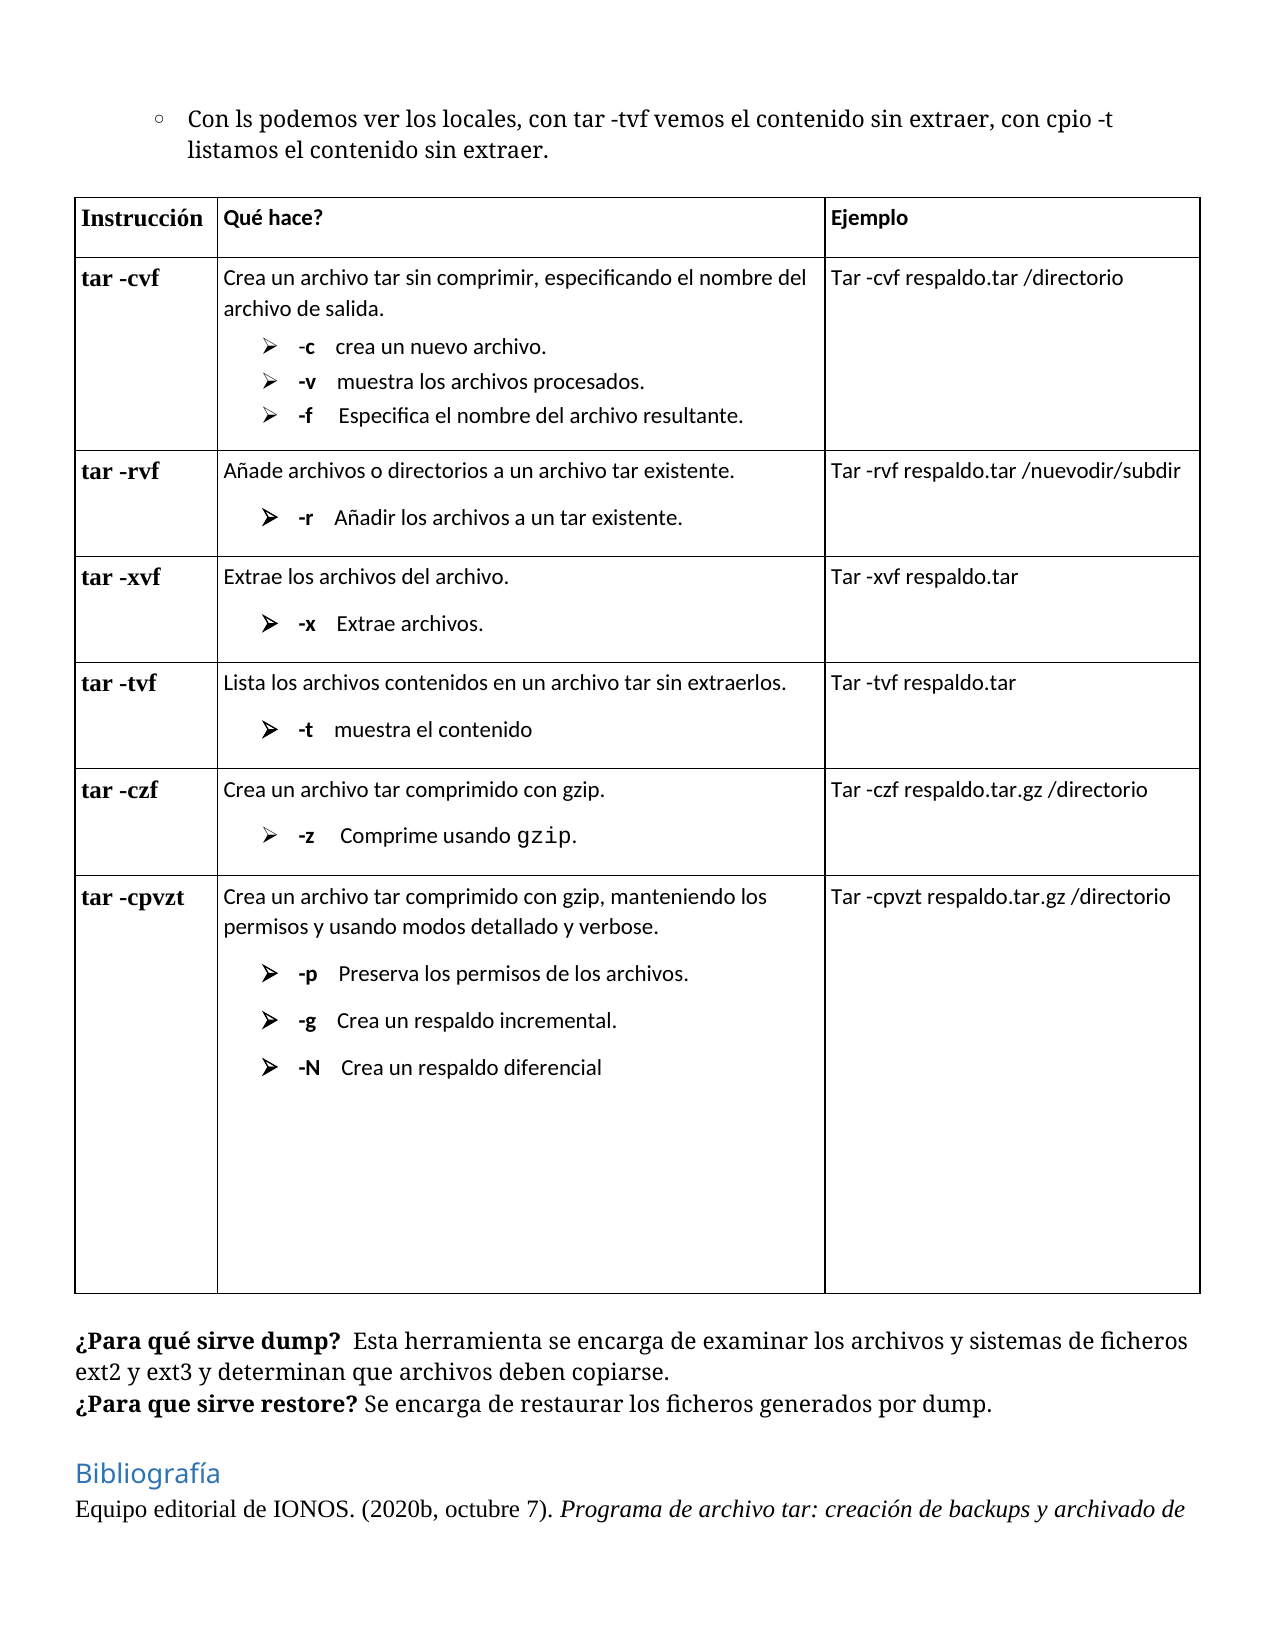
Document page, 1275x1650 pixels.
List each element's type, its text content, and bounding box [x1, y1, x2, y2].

table_cell tar -tvf [76, 663, 217, 768]
text ¿Para qué sirve dump? Esta herramienta se encarga de examinar los archivos y sistemas de ficheros ext2 y ext3 y determinan que archivos deben copiarse. [75, 1325, 1200, 1388]
table_cell Tar -xvf respaldo.tar [826, 557, 1199, 662]
table_header Instrucción [76, 198, 217, 257]
table_cell Tar -cpvzt respaldo.tar.gz /directorio [826, 876, 1199, 1293]
list Con ls podemos ver los locales, con tar -tvf vemos el contenido sin extraer, con cpio -t listamos el contenido sin extraer. [150, 103, 1200, 166]
table_cell Crea un archivo tar comprimido con gzip. -z Comprime usando gzip. [218, 769, 824, 875]
table_header Ejemplo [826, 198, 1199, 257]
table_cell tar -xvf [76, 557, 217, 662]
table_cell Lista los archivos contenidos en un archivo tar sin extraerlos. -t muestra el contenido [218, 663, 824, 768]
table_cell Crea un archivo tar comprimido con gzip, manteniendo los permisos y usando modos detallado y verbose. -p Preserva los permisos de los archivos. -g Crea un respaldo incremental. -N Crea un respaldo diferencial [218, 876, 824, 1293]
table_cell Tar -tvf respaldo.tar [826, 663, 1199, 768]
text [75, 1494, 1200, 1523]
subtitle Bibliografía [75, 1454, 1200, 1491]
table_cell Tar -czf respaldo.tar.gz /directorio [826, 769, 1199, 875]
table_cell Extrae los archivos del archivo. -x Extrae archivos. [218, 557, 824, 662]
table_cell Crea un archivo tar sin comprimir, especificando el nombre del archivo de salida. -c crea un nuevo archivo. -v muestra los archivos procesados. -f Especifica el nombre del archivo resultante. [218, 258, 824, 449]
table_cell tar -czf [76, 769, 217, 875]
table_cell tar -cpvzt [76, 876, 217, 1293]
table_cell tar -rvf [76, 451, 217, 556]
table_cell Tar -cvf respaldo.tar /directorio [826, 258, 1199, 449]
text ¿Para que sirve restore? Se encarga de restaurar los ficheros generados por dump. [75, 1388, 1200, 1419]
table_header Qué hace? [218, 198, 824, 257]
table_cell Tar -rvf respaldo.tar /nuevodir/subdir [826, 451, 1199, 556]
table_cell tar -cvf [76, 258, 217, 449]
table_cell Añade archivos o directorios a un archivo tar existente. -r Añadir los archivos a un tar existente. [218, 451, 824, 556]
